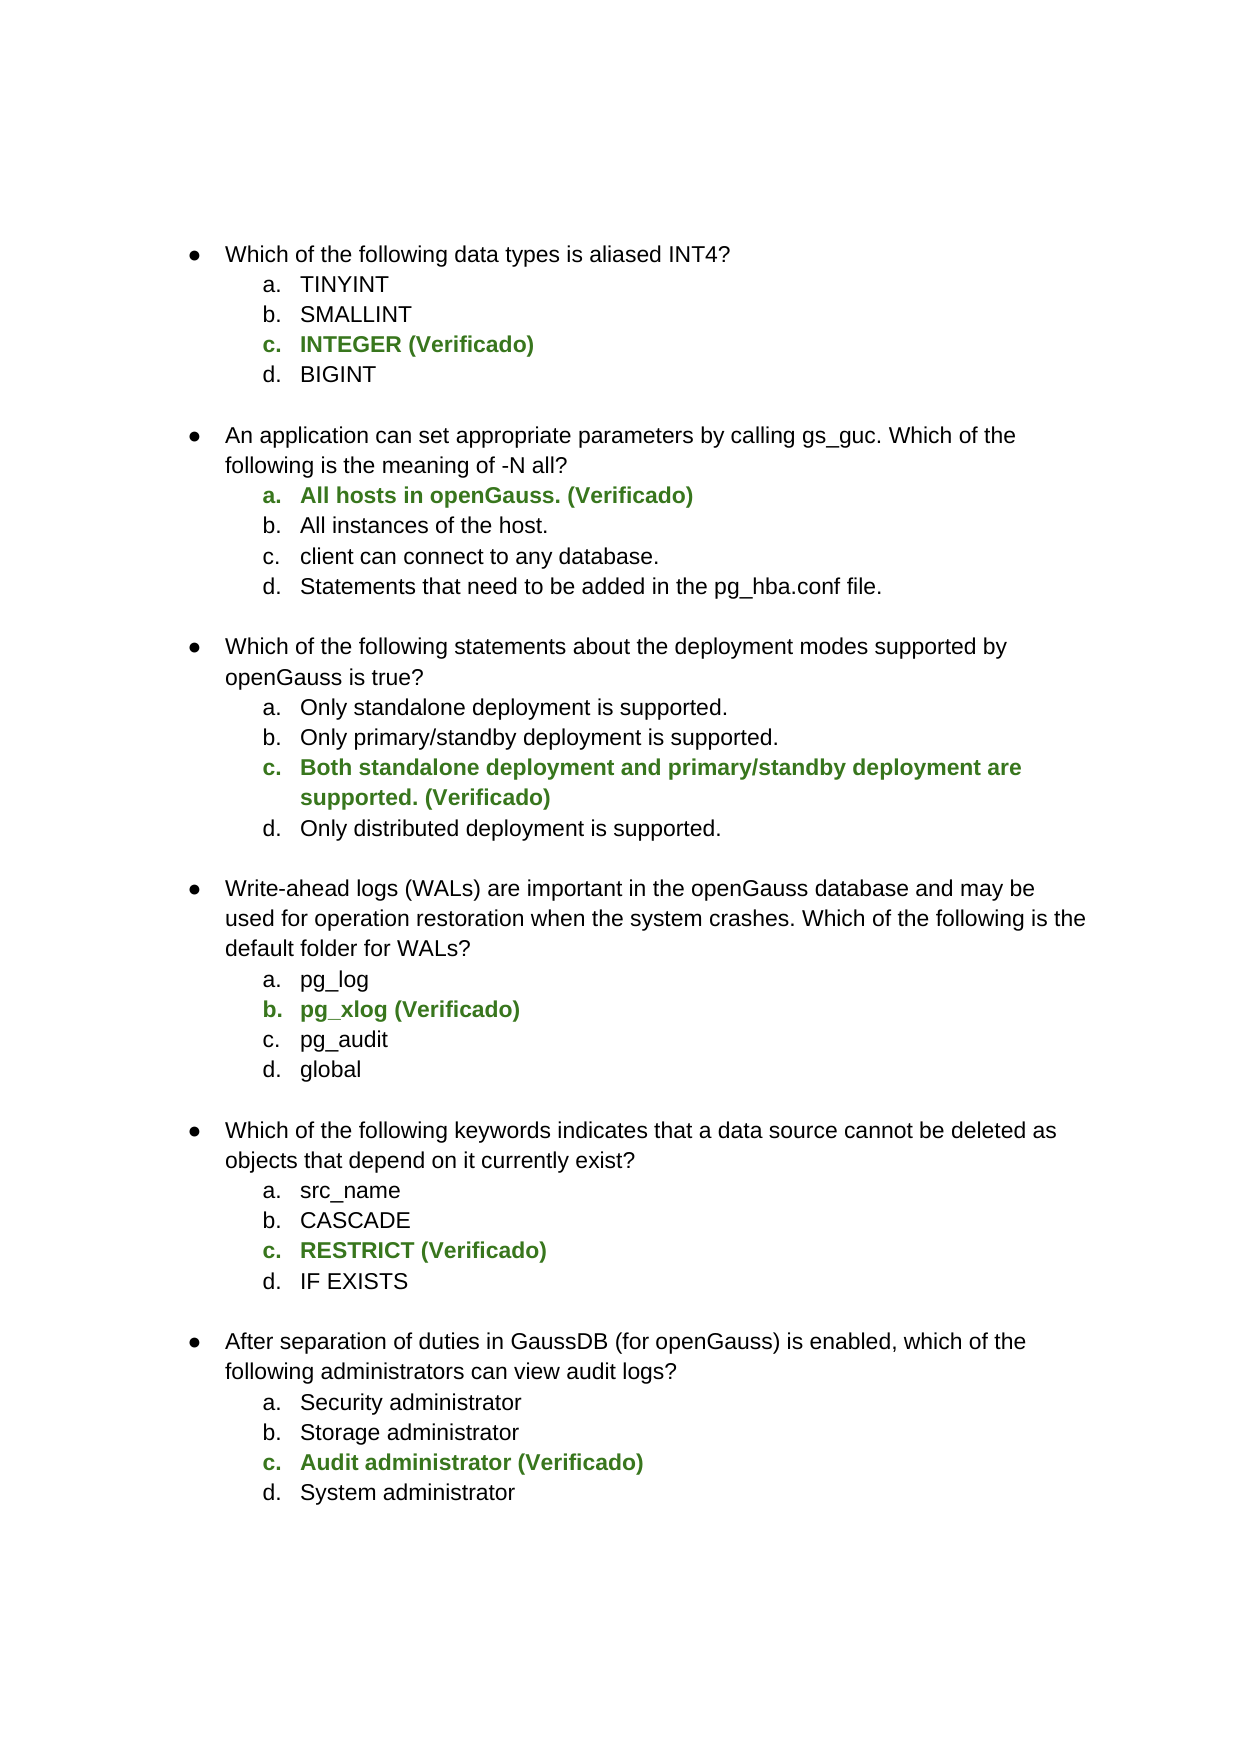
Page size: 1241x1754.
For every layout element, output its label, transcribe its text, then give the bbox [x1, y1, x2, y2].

list All hosts in openGauss. (Verificado) [262, 482, 1090, 509]
list An application can set appropriate parameters by calling gs_guc. Which of the following is the meaning of -N all? [187, 422, 1090, 478]
list Only standalone deployment is supported. [262, 694, 1090, 720]
list Statements that need to be added in the pg_hba.conf file. [262, 573, 1090, 599]
list RESTRICT (Verificado) [262, 1237, 1090, 1264]
list INTEGER (Verificado) [262, 331, 1090, 358]
list pg_audit [262, 1026, 1090, 1052]
list All instances of the host. [262, 512, 1090, 539]
list IF EXISTS [262, 1268, 1090, 1294]
list global [262, 1056, 1090, 1083]
list Audit administrator (Verificado) [262, 1449, 1090, 1475]
list After separation of duties in GaussDB (for openGauss) is enabled, which of the following administrators can view audit logs? [187, 1328, 1090, 1385]
list client can connect to any database. [262, 543, 1090, 569]
list Which of the following statements about the deployment modes supported by openGauss is true? [187, 633, 1090, 690]
list Which of the following keywords indicates that a data source cannot be deleted as objects that depend on it currently exist? [187, 1117, 1090, 1173]
list pg_xlog (Verificado) [262, 996, 1090, 1022]
list Both standalone deployment and primary/standby deployment are supported. (Verificado) [262, 754, 1090, 811]
list System administrator [262, 1479, 1090, 1506]
list CASCADE [262, 1207, 1090, 1234]
list Write-ahead logs (WALs) are important in the openGauss database and may be used for operation restoration when the system crashes. Which of the following is the default folder for WALs? [187, 875, 1090, 962]
list Only primary/standby deployment is supported. [262, 724, 1090, 750]
list SMALLINT [262, 301, 1090, 327]
list TINYINT [262, 271, 1090, 297]
list Security administrator [262, 1388, 1090, 1415]
list Which of the following data types is aliased INT4? [187, 241, 1090, 267]
list BIGINT [262, 361, 1090, 388]
list Storage administrator [262, 1419, 1090, 1445]
list Only distributed deployment is supported. [262, 814, 1090, 841]
list pg_log [262, 966, 1090, 992]
list src_name [262, 1177, 1090, 1203]
